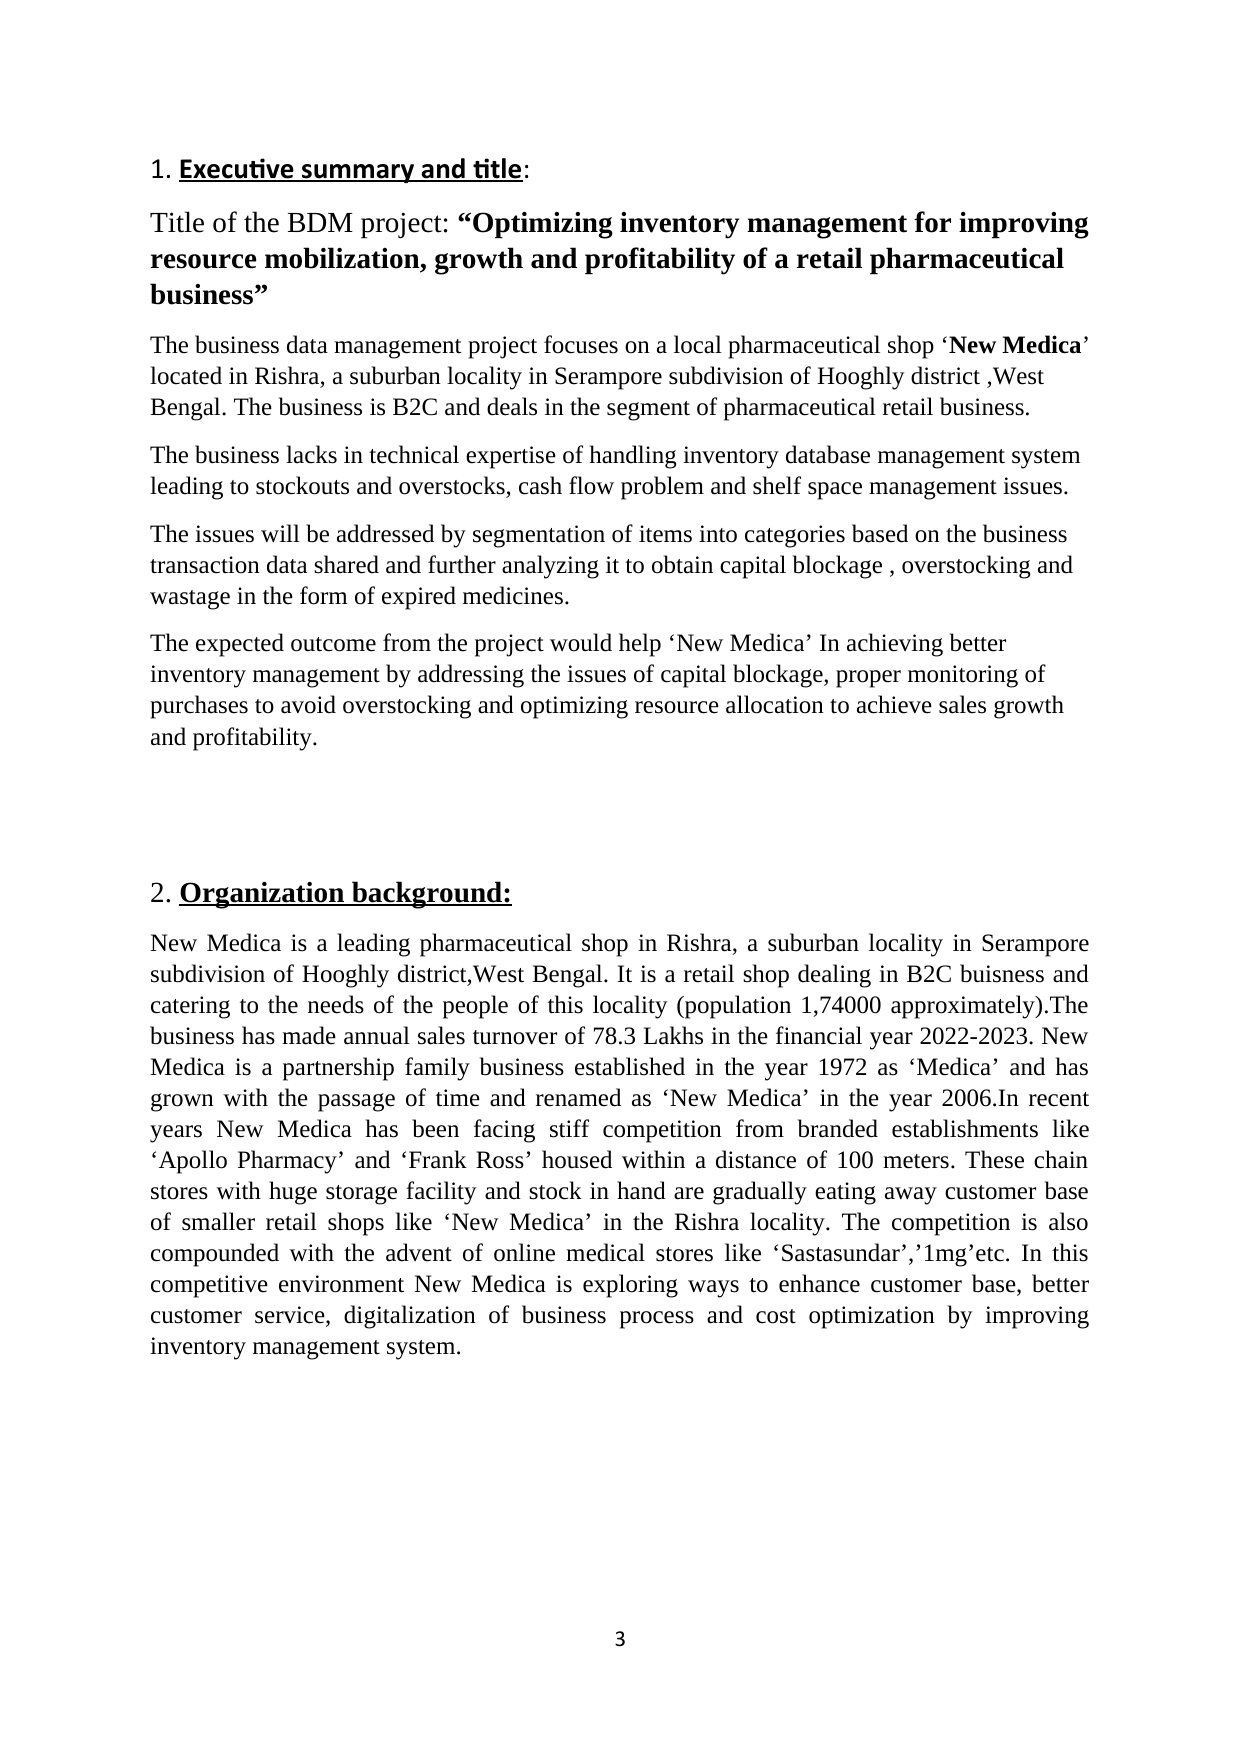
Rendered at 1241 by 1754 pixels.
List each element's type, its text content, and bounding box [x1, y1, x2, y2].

text The issues will be addressed by segmentation of items into categories based on the business transaction data shared and further analyzing it to obtain capital blockage , overstocking and wastage in the form of expired medicines. [150, 519, 1090, 609]
text The business lacks in technical expertise of handling inventory database management system leading to stockouts and overstocks, cash flow problem and shelf space management issues. [150, 440, 1090, 500]
text 1. Executive summary and title: [150, 150, 1090, 186]
text Title of the BDM project: “Optimizing inventory management for improving resource mobilization, growth and profitability of a retail pharmaceutical business” [150, 205, 1090, 311]
text 2. Organization background: [150, 875, 1090, 908]
text New Medica is a leading pharmaceutical shop in Rishra, a suburban locality in Serampore subdivision of Hooghly district,West Bengal. It is a retail shop dealing in B2C buisness and catering to the needs of the people of this locality (population 1,74000 approximately).The business has made annual sales turnover of 78.3 Lakhs in the financial year 2022-2023. New Medica is a partnership family business established in the year 1972 as ‘Medica’ and has grown with the passage of time and renamed as ‘New Medica’ in the year 2006.In recent years New Medica has been facing stiff competition from branded establishments like ‘Apollo Pharmacy’ and ‘Frank Ross’ housed within a distance of 100 meters. These chain stores with huge storage facility and stock in hand are gradually eating away customer base of smaller retail shops like ‘New Medica’ in the Rishra locality. The competition is also compounded with the advent of online medical stores like ‘Sastasundar’,’1mg’etc. In this competitive environment New Medica is exploring ways to enhance customer base, better customer service, digitalization of business process and cost optimization by improving inventory management system. [150, 928, 1090, 1360]
text The business data management project focuses on a local pharmaceutical shop ‘New Medica’ located in Rishra, a suburban locality in Serampore subdivision of Hooghly district ,West Bengal. The business is B2C and deals in the segment of pharmaceutical retail business. [150, 330, 1090, 421]
text The expected outcome from the project would help ‘New Medica’ In achieving better inventory management by addressing the issues of capital blockage, proper monitoring of purchases to avoid overstocking and optimizing resource allocation to achieve sales growth and profitability. [150, 628, 1090, 750]
